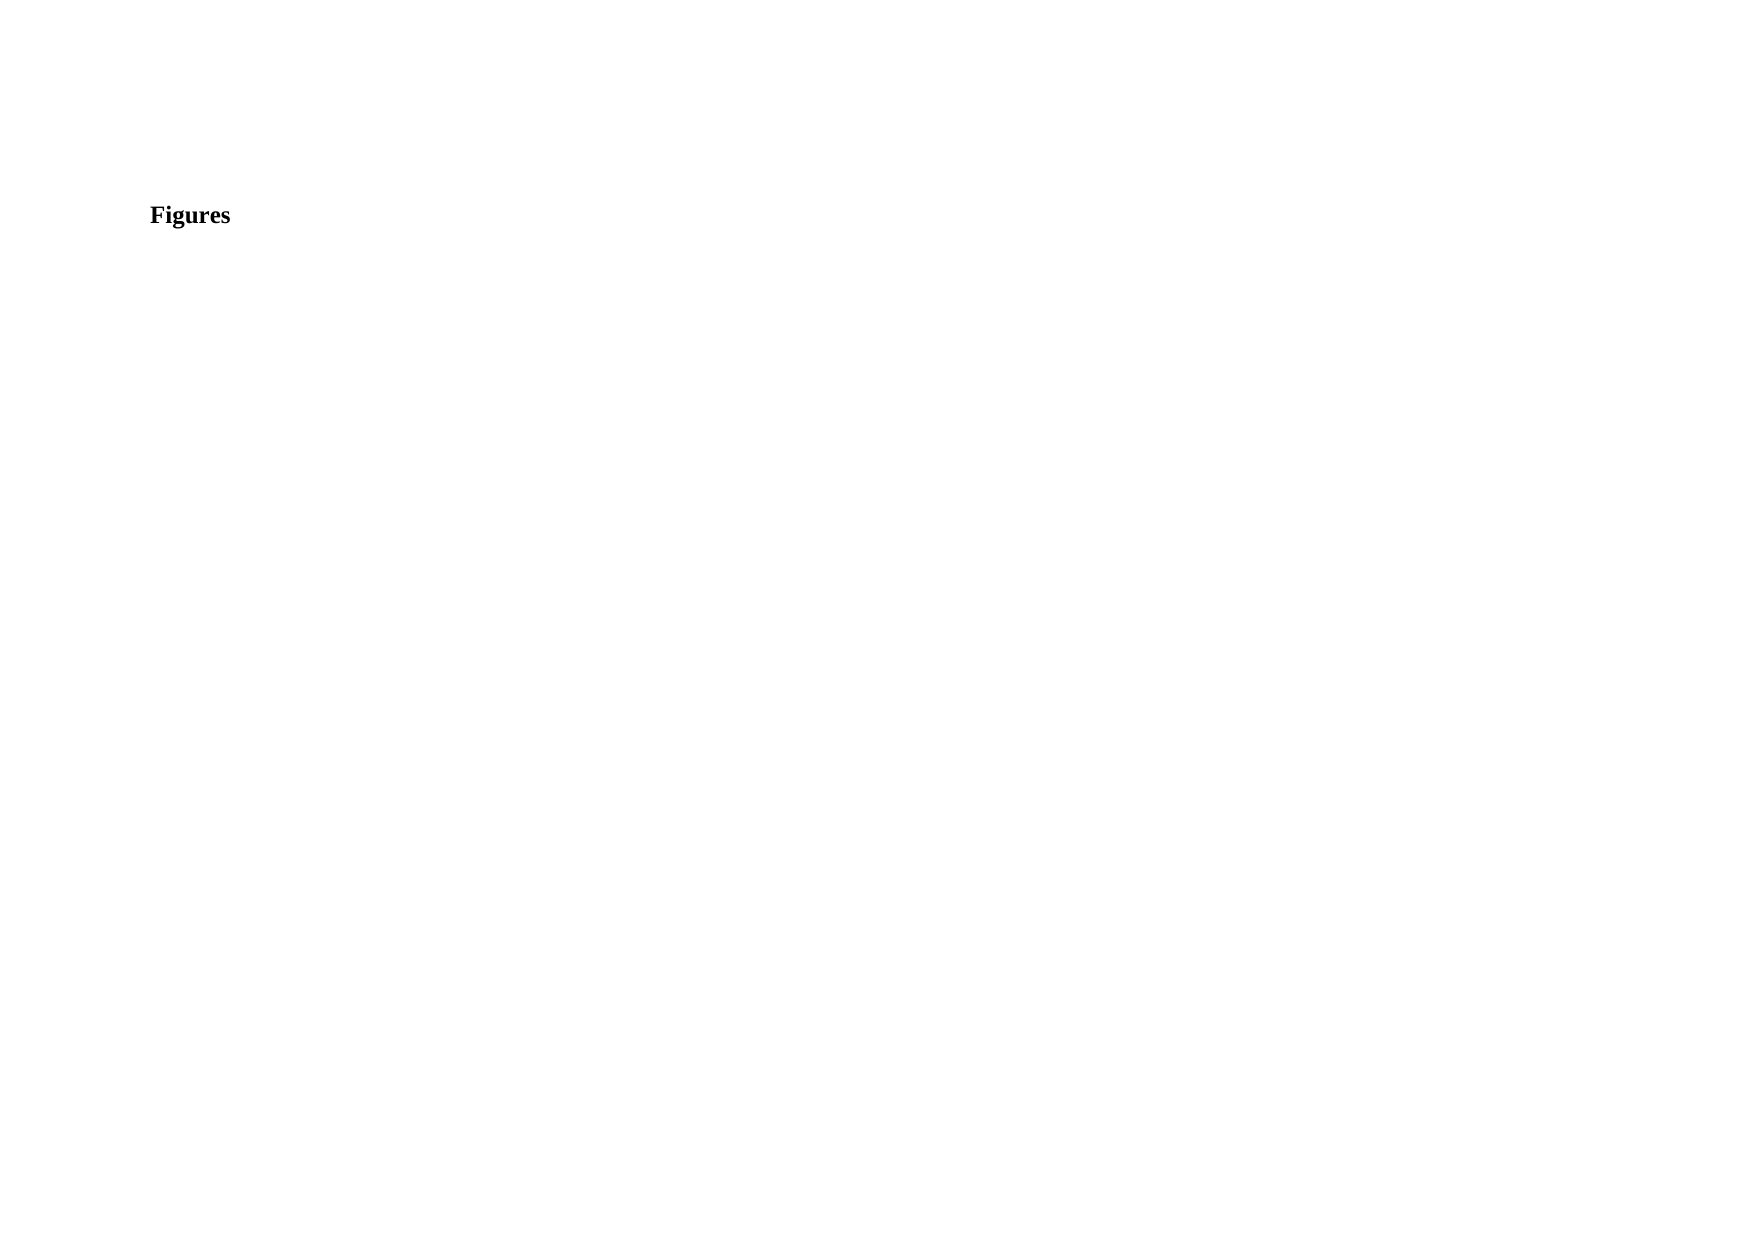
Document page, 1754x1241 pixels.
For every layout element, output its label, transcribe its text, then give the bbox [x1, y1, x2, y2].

subtitle Figures [150, 200, 1604, 229]
